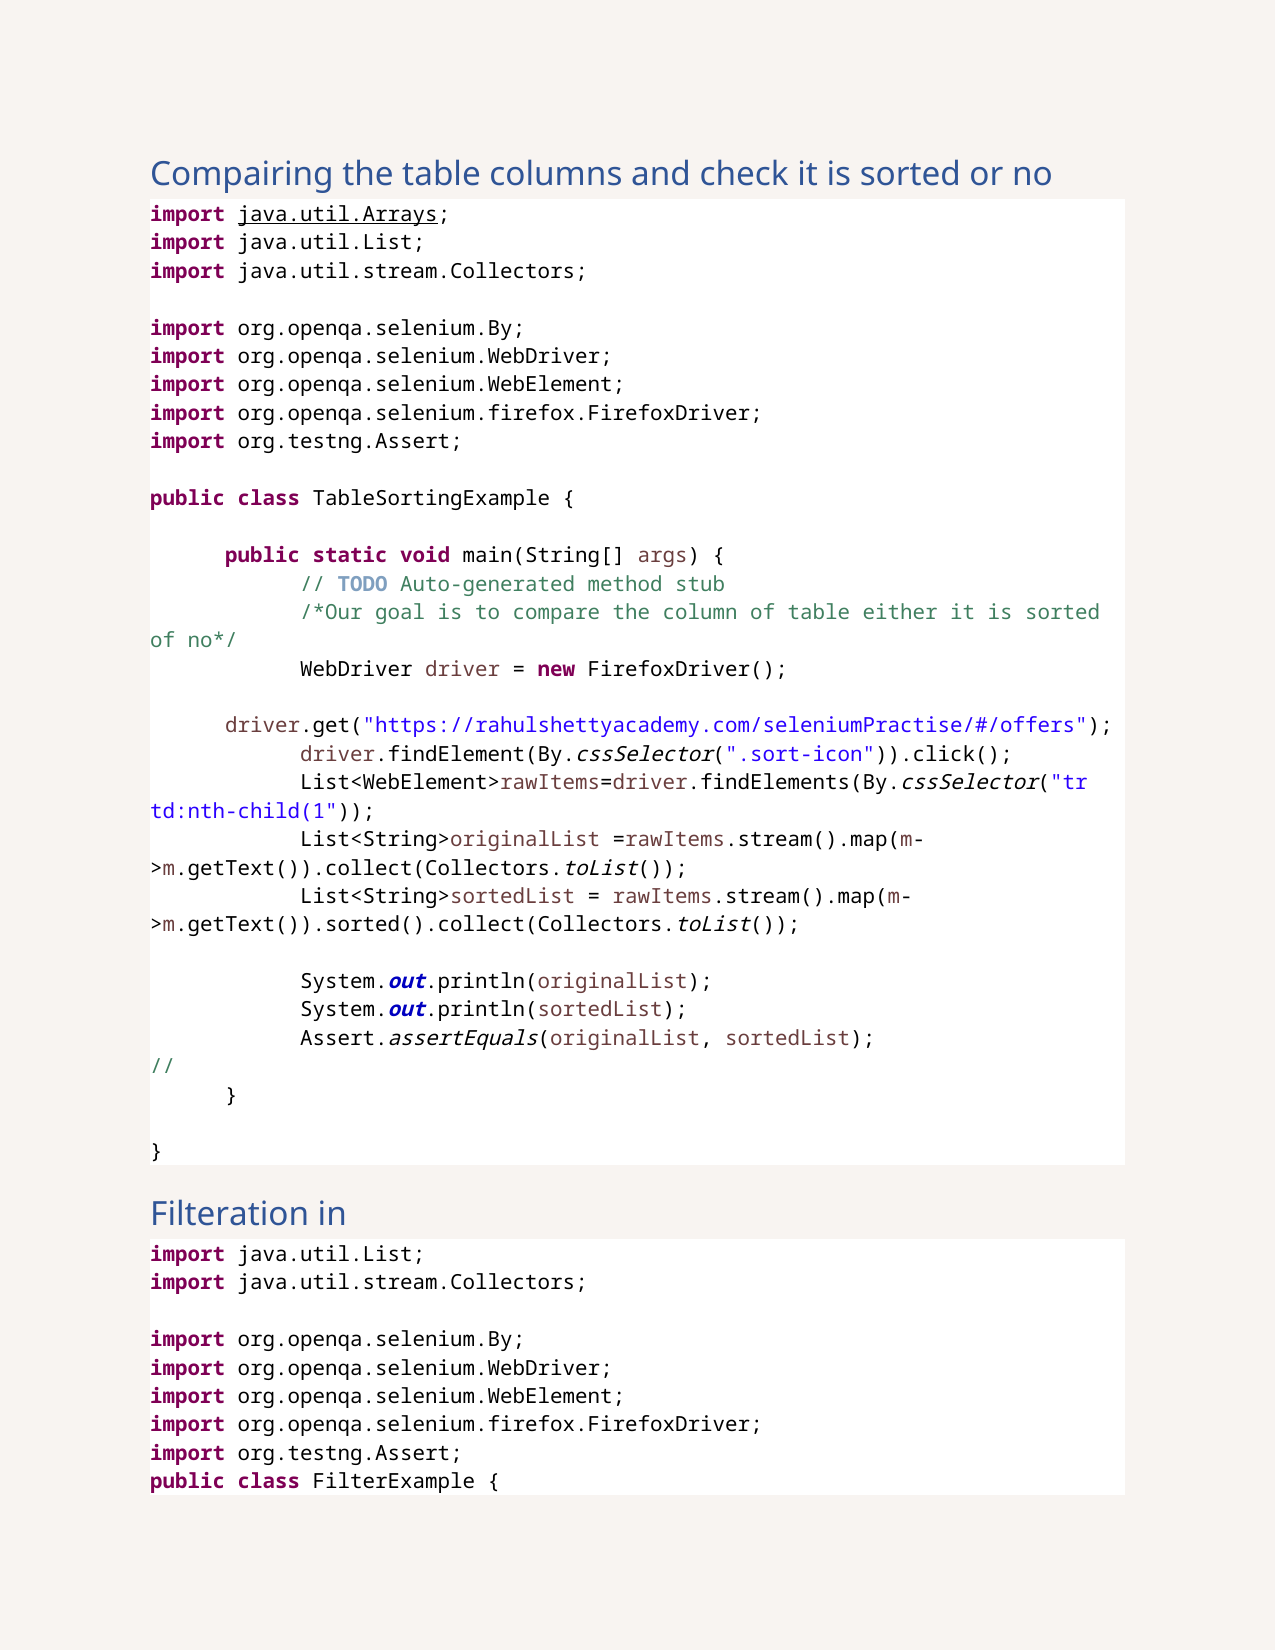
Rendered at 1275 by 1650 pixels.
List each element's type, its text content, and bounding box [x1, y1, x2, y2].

text WebDriver driver = new FirefoxDriver(); [150, 654, 1125, 682]
subtitle Compairing the table columns and check it is sorted or no [150, 150, 1125, 195]
text import org.testng.Assert; [150, 426, 1125, 455]
text import org.openqa.selenium.By; [150, 1324, 1125, 1353]
text Assert.assertEquals(originalList, sortedList); [150, 1023, 1125, 1051]
text // [150, 1051, 1125, 1080]
text import org.testng.Assert; [150, 1438, 1125, 1466]
text List<WebElement>rawItems=driver.findElements(By.cssSelector("tr td:nth-child(1")); [150, 767, 1125, 824]
text import org.openqa.selenium.firefox.FirefoxDriver; [150, 1409, 1125, 1438]
text public class FilterExample { [150, 1466, 1125, 1495]
text import java.util.stream.Collectors; [150, 256, 1125, 284]
text public class TableSortingExample { [150, 483, 1125, 512]
text import org.openqa.selenium.WebDriver; [150, 1353, 1125, 1381]
text /*Our goal is to compare the column of table either it is sorted of no*/ [150, 597, 1125, 654]
text } [150, 1080, 1125, 1108]
text import java.util.List; [150, 227, 1125, 256]
text import org.openqa.selenium.WebElement; [150, 369, 1125, 398]
text public static void main(String[] args) { [150, 540, 1125, 569]
text // TODO Auto-generated method stub [150, 569, 1125, 597]
text import java.util.Arrays; [150, 199, 1125, 227]
text import org.openqa.selenium.By; [150, 313, 1125, 341]
text List<String>sortedList = rawItems.stream().map(m->m.getText()).sorted().collect(Collectors.toList()); [150, 881, 1125, 938]
text import java.util.stream.Collectors; [150, 1267, 1125, 1296]
text import org.openqa.selenium.WebDriver; [150, 341, 1125, 369]
text import org.openqa.selenium.firefox.FirefoxDriver; [150, 398, 1125, 426]
text import java.util.List; [150, 1239, 1125, 1267]
text System.out.println(sortedList); [150, 994, 1125, 1023]
text System.out.println(originalList); [150, 966, 1125, 994]
text List<String>originalList =rawItems.stream().map(m->m.getText()).collect(Collectors.toList()); [150, 824, 1125, 881]
text import org.openqa.selenium.WebElement; [150, 1381, 1125, 1409]
text } [150, 1137, 1125, 1165]
text driver.get("https://rahulshettyacademy.com/seleniumPractise/#/offers"); [150, 682, 1125, 739]
subtitle Filteration in [150, 1190, 1125, 1235]
text driver.findElement(By.cssSelector(".sort-icon")).click(); [150, 739, 1125, 767]
